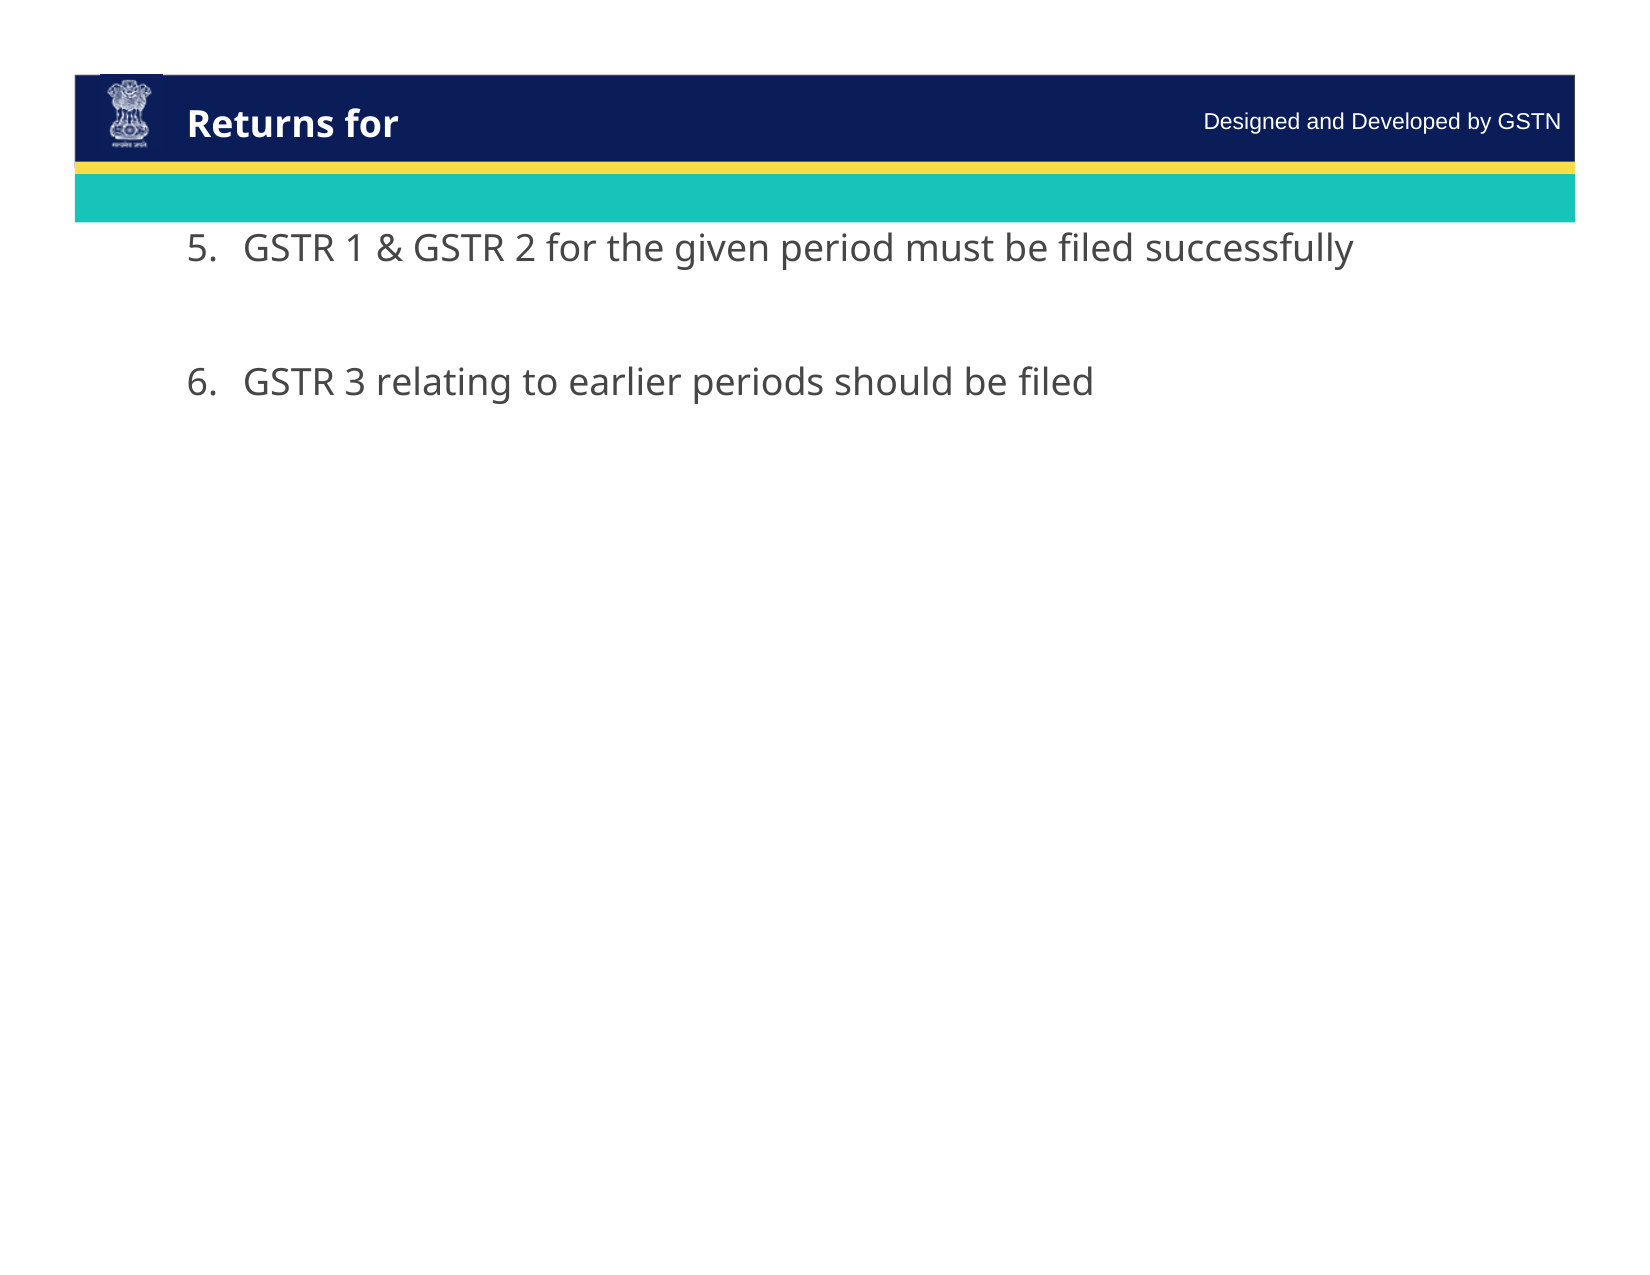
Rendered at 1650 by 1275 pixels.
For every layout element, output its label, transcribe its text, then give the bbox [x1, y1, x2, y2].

picture [100, 74, 163, 150]
list GSTR 1 & GSTR 2 for the given period must be filed successfully [186, 221, 1585, 272]
list GSTR 3 relating to earlier periods should be filed [186, 356, 1585, 407]
